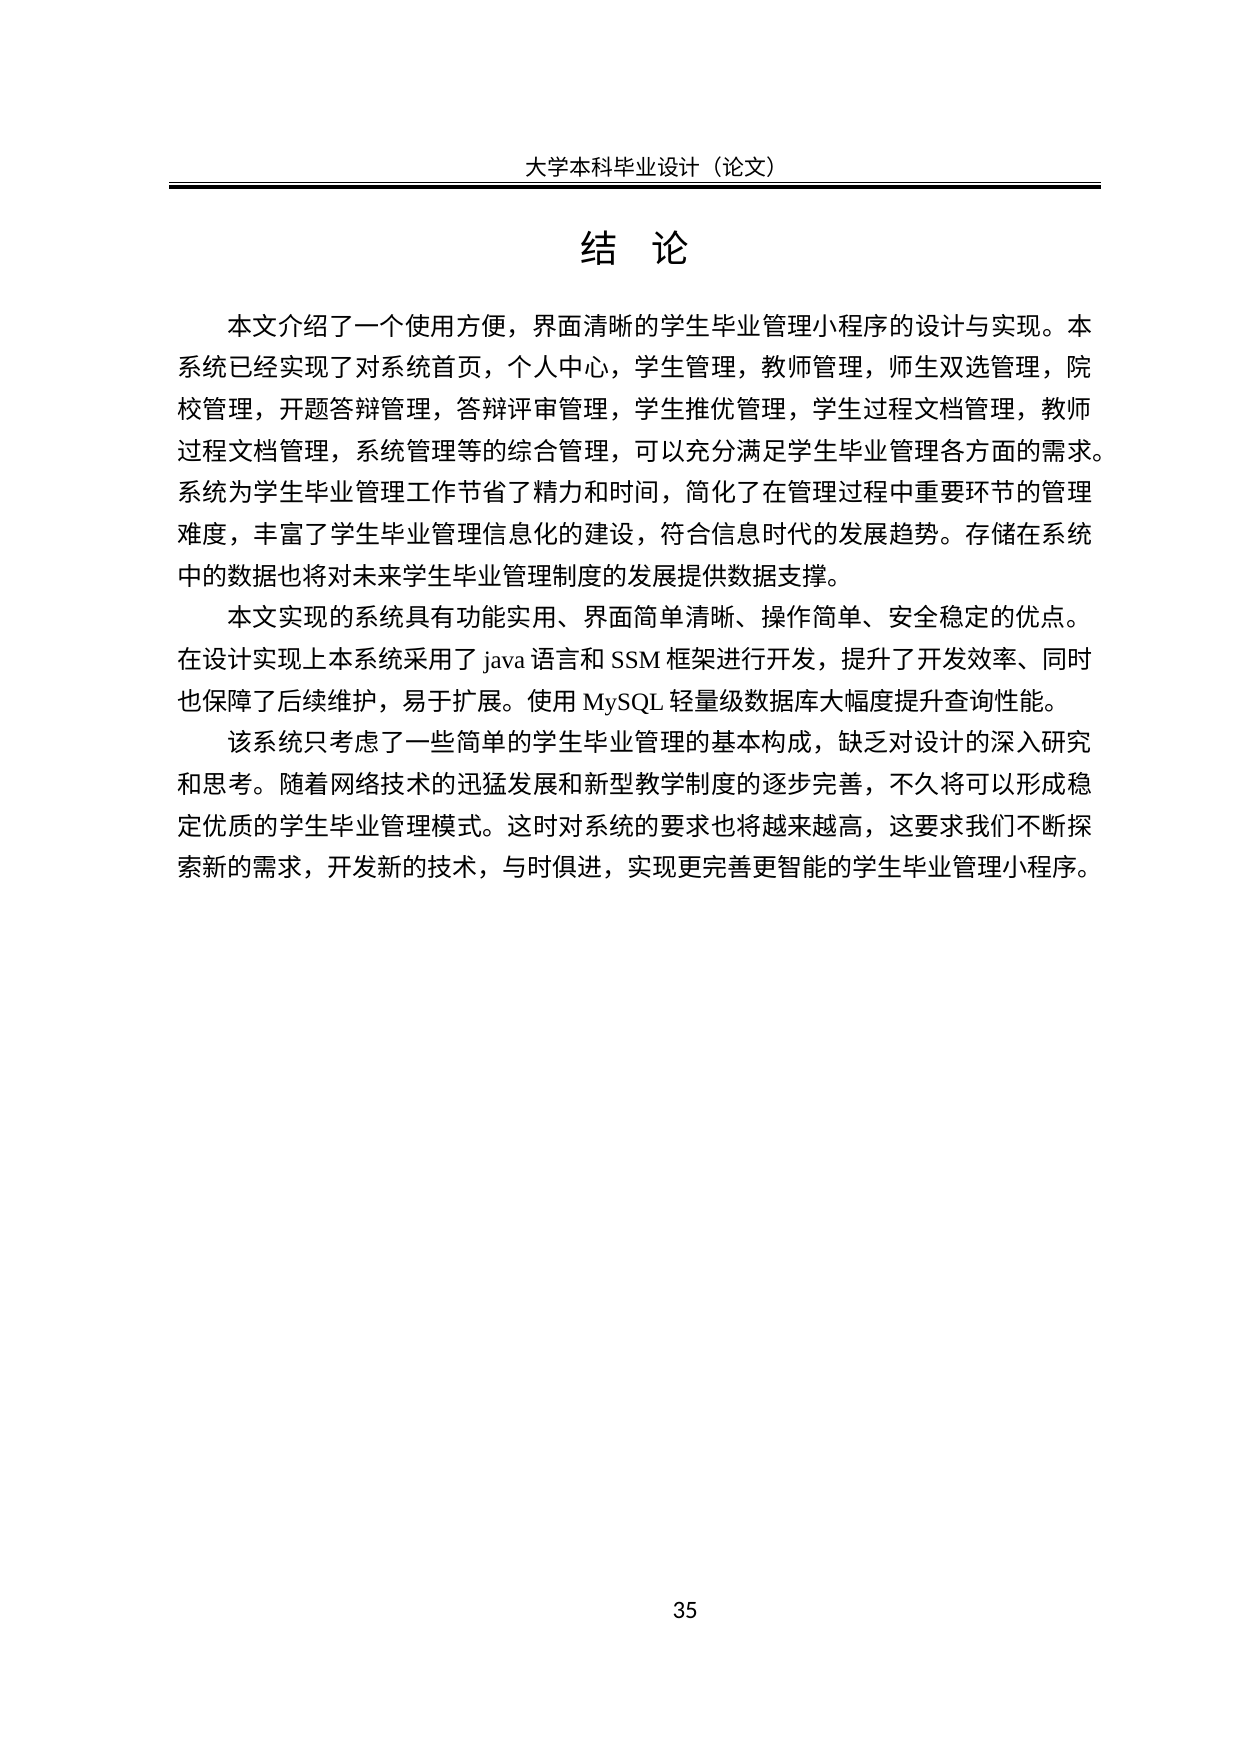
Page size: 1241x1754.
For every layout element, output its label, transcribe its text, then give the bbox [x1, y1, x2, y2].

subtitle 结 论 [177, 219, 1092, 273]
text 该系统只考虑了一些简单的学生毕业管理的基本构成，缺乏对设计的深入研究和思考。随着网络技术的迅猛发展和新型教学制度的逐步完善，不久将可以形成稳定优质的学生毕业管理模式。这时对系统的要求也将越来越高，这要求我们不断探索新的需求，开发新的技术，与时俱进，实现更完善更智能的学生毕业管理小程序。 [177, 717, 1092, 884]
text 本文实现的系统具有功能实用、界面简单清晰、操作简单、安全稳定的优点。在设计实现上本系统采用了java语言和SSM框架进行开发，提升了开发效率、同时也保障了后续维护，易于扩展。使用MySQL轻量级数据库大幅度提升查询性能。 [177, 592, 1092, 717]
text 本文介绍了一个使用方便，界面清晰的学生毕业管理小程序的设计与实现。本系统已经实现了对系统首页，个人中心，学生管理，教师管理，师生双选管理，院校管理，开题答辩管理，答辩评审管理，学生推优管理，学生过程文档管理，教师过程文档管理，系统管理等的综合管理，可以充分满足学生毕业管理各方面的需求。系统为学生毕业管理工作节省了精力和时间，简化了在管理过程中重要环节的管理难度，丰富了学生毕业管理信息化的建设，符合信息时代的发展趋势。存储在系统中的数据也将对未来学生毕业管理制度的发展提供数据支撑。 [177, 301, 1092, 592]
